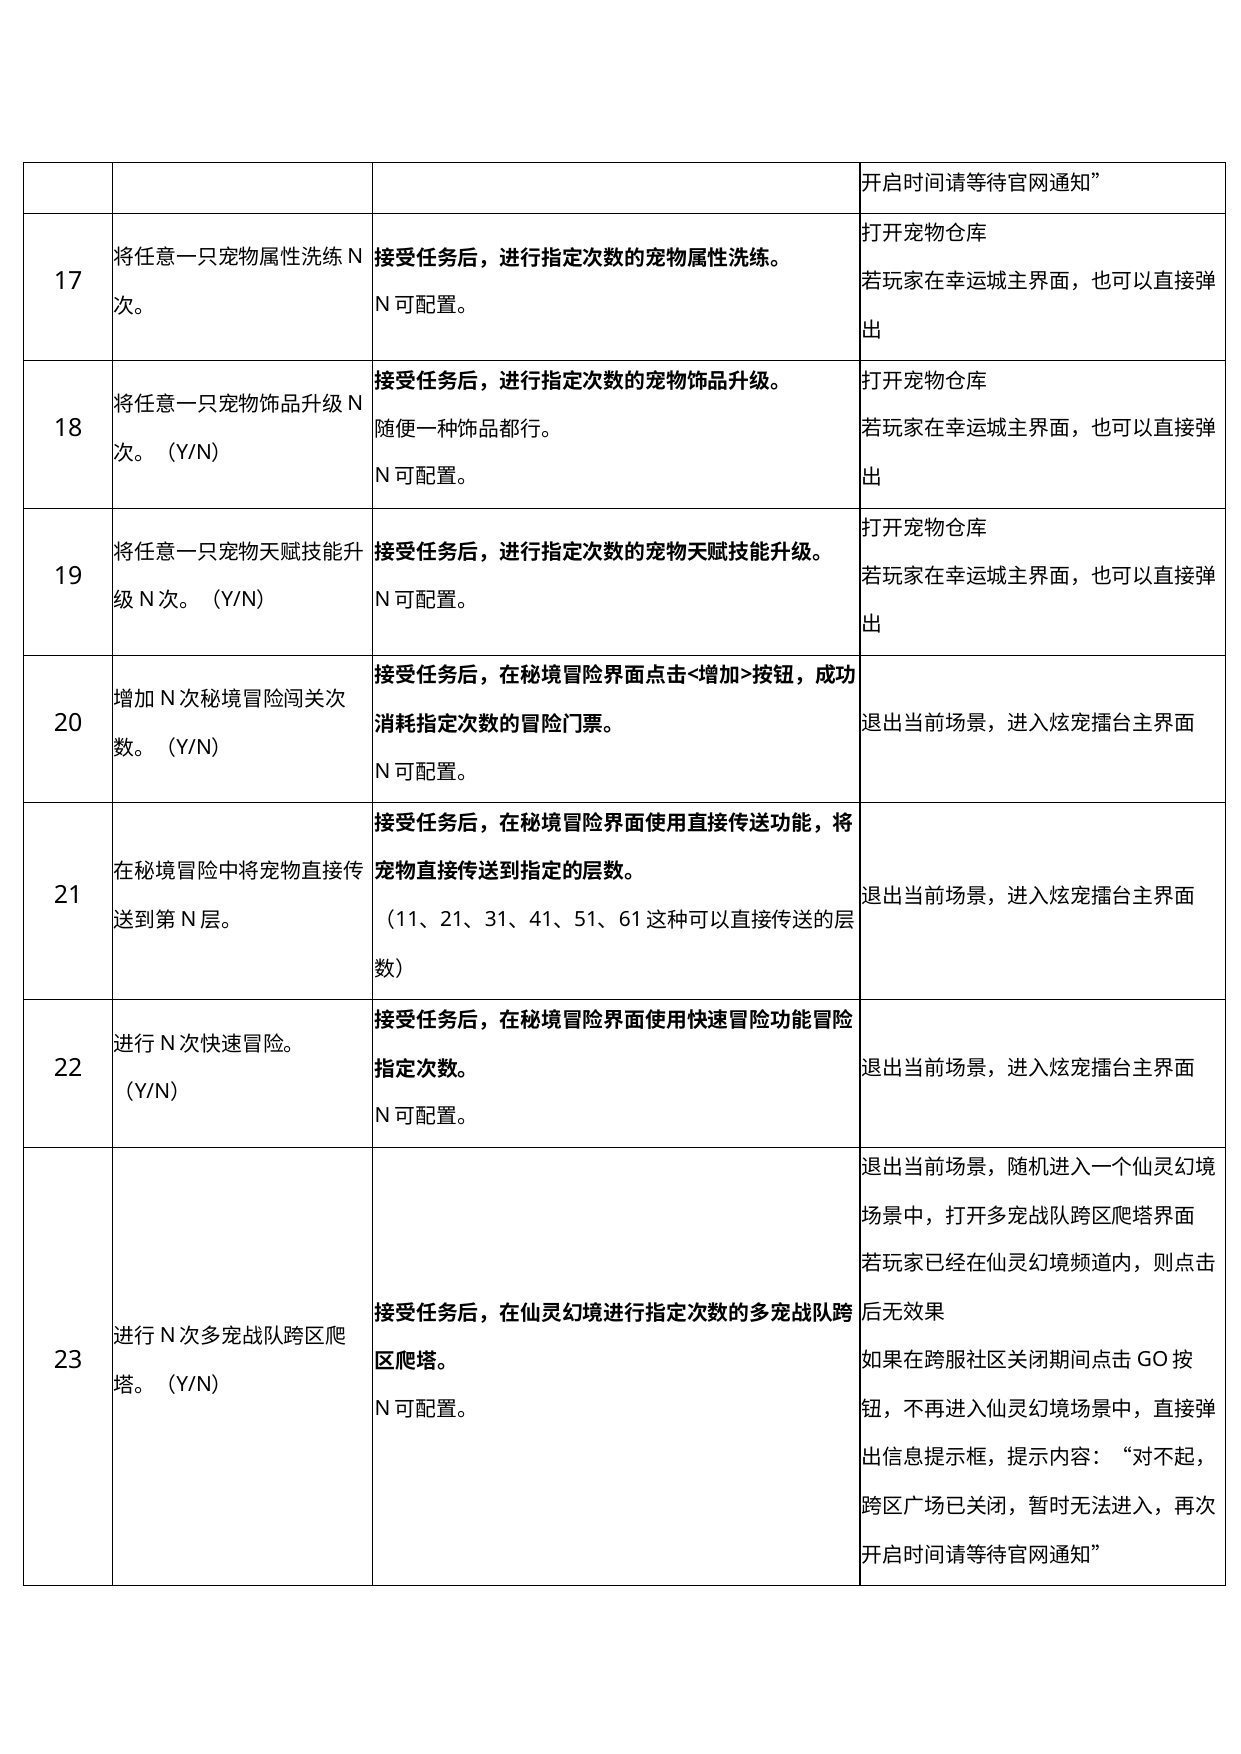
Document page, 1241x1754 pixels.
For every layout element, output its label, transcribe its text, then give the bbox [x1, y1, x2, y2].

table_cell 接受任务后，进行指定次数的宠物属性洗练。 N可配置。 [373, 214, 859, 360]
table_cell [113, 163, 372, 213]
table_cell 接受任务后，在仙灵幻境进行指定次数的多宠战队跨区爬塔。 N可配置。 [373, 1148, 859, 1585]
table_cell 增加N次秘境冒险闯关次数。（Y/N） [113, 656, 372, 802]
table_cell 打开宠物仓库 若玩家在幸运城主界面，也可以直接弹出 [861, 361, 1225, 507]
table_cell 退出当前场景，进入炫宠擂台主界面 [861, 803, 1225, 999]
table_cell 打开宠物仓库 若玩家在幸运城主界面，也可以直接弹出 [861, 509, 1225, 655]
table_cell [861, 1148, 1225, 1585]
table_cell 19 [24, 509, 112, 655]
table_cell 将任意一只宠物饰品升级N次。（Y/N） [113, 361, 372, 507]
table_cell 退出当前场景，进入炫宠擂台主界面 [861, 656, 1225, 802]
table_cell 22 [24, 1000, 112, 1147]
table_cell 进行N次多宠战队跨区爬塔。（Y/N） [113, 1148, 372, 1585]
table_cell 打开宠物仓库 若玩家在幸运城主界面，也可以直接弹出 [861, 214, 1225, 360]
table_cell 接受任务后，在秘境冒险界面点击<增加>按钮，成功消耗指定次数的冒险门票。 N可配置。 [373, 656, 859, 802]
table_cell 16 [24, 163, 112, 213]
table_cell 将任意一只宠物属性洗练N次。 [113, 214, 372, 360]
table_cell 接受任务后，在秘境冒险界面使用直接传送功能，将宠物直接传送到指定的层数。（11、21、31、41、51、61这种可以直接传送的层数） [373, 803, 859, 999]
table_cell 退出当前场景，进入炫宠擂台主界面 [861, 1000, 1225, 1147]
table_cell 接受任务后，进行指定次数的宠物天赋技能升级。 N可配置。 [373, 509, 859, 655]
table_cell 将任意一只宠物天赋技能升级N次。（Y/N） [113, 509, 372, 655]
table_cell 在秘境冒险中将宠物直接传送到第N层。 [113, 803, 372, 999]
table_cell 23 [24, 1148, 112, 1585]
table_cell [373, 163, 859, 213]
table_cell 20 [24, 656, 112, 802]
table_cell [861, 163, 1225, 213]
table_cell 进行N次快速冒险。（Y/N） [113, 1000, 372, 1147]
table_cell 17 [24, 214, 112, 360]
table_cell 21 [24, 803, 112, 999]
table_cell 18 [24, 361, 112, 507]
table_cell 接受任务后，进行指定次数的宠物饰品升级。 随便一种饰品都行。 N可配置。 [373, 361, 859, 507]
table_cell 接受任务后，在秘境冒险界面使用快速冒险功能冒险指定次数。 N可配置。 [373, 1000, 859, 1147]
